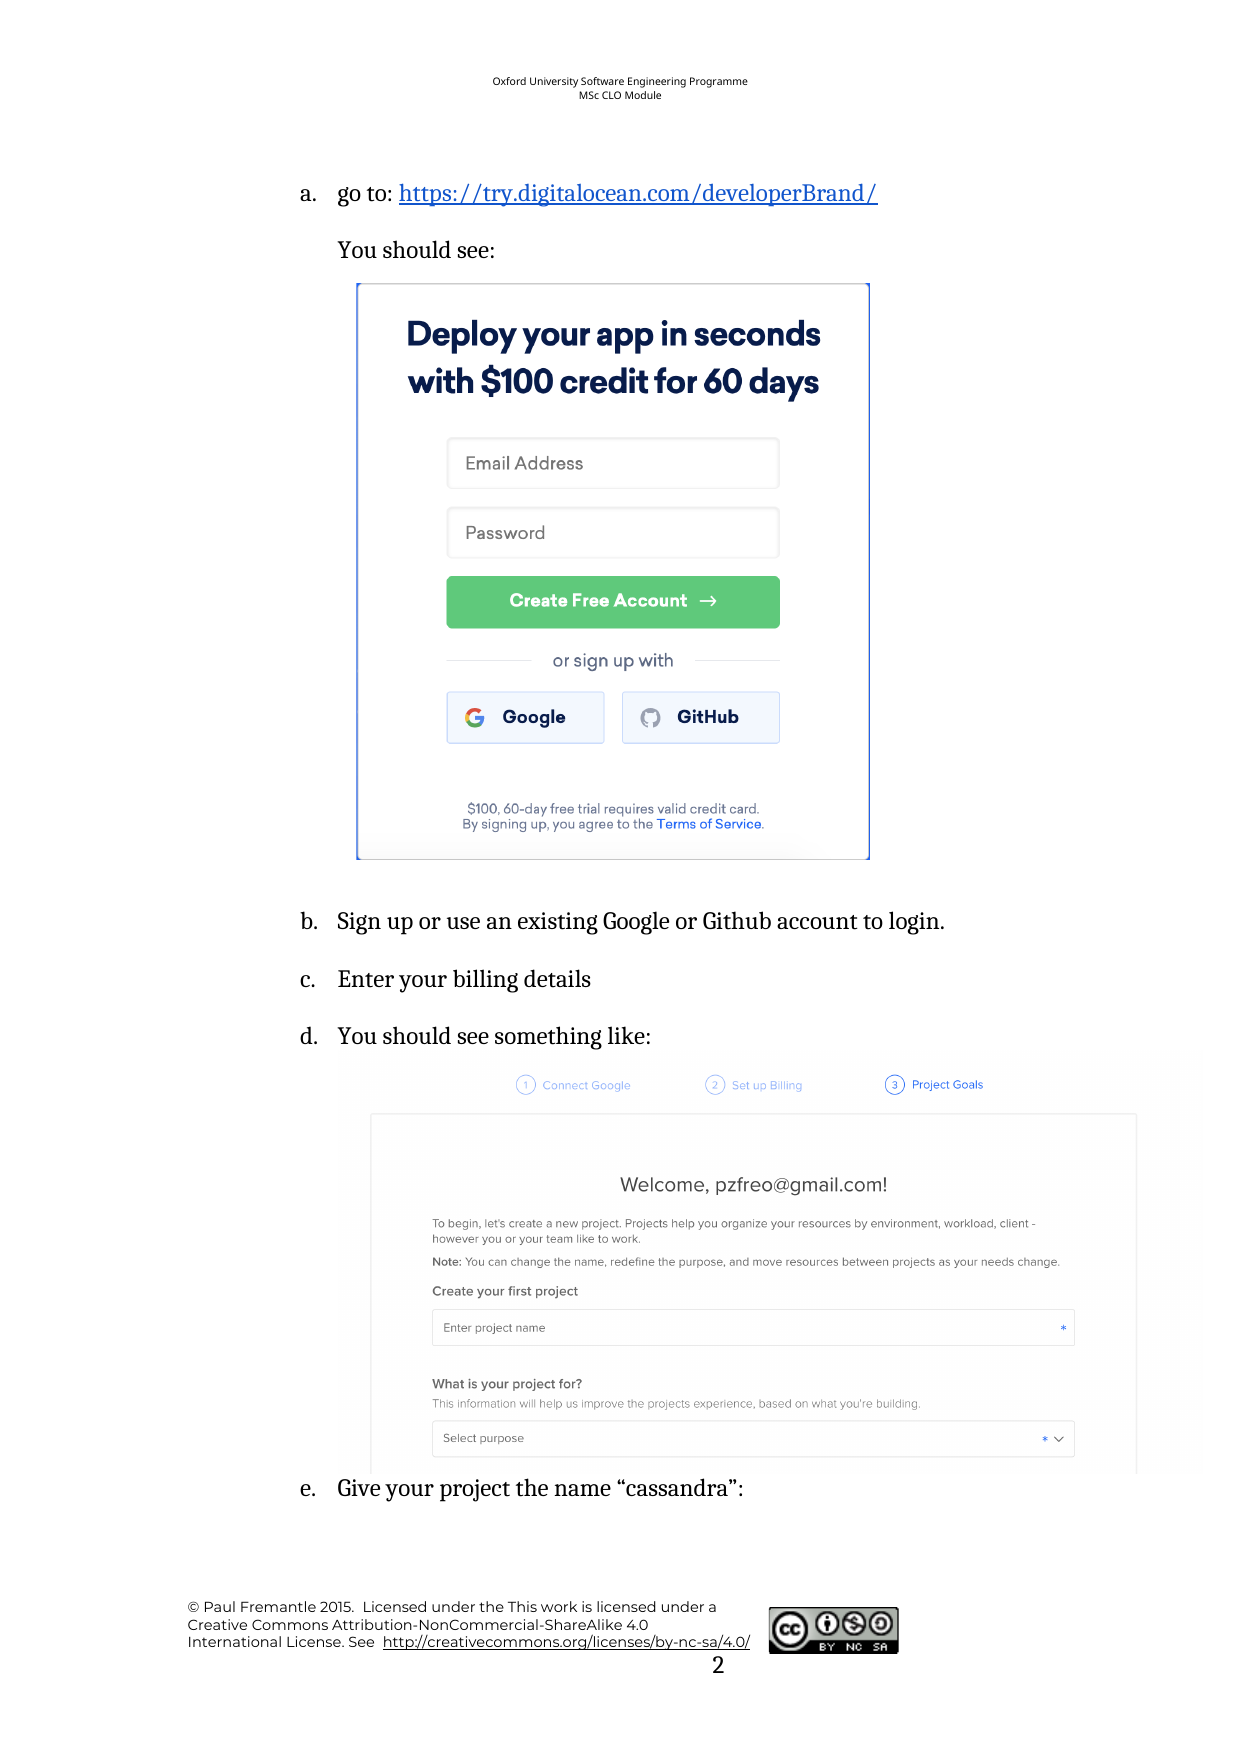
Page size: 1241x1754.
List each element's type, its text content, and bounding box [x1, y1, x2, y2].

picture [356, 283, 870, 860]
list go to: https://try.digitalocean.com/developerBrand/ [300, 179, 1053, 207]
list Give your project the name “cassandra”: [300, 1474, 1053, 1502]
text You should see: [337, 207, 1053, 265]
picture [768, 1607, 899, 1654]
list Sign up or use an existing Google or Github account to login. [300, 907, 1053, 964]
picture [337, 1050, 1203, 1474]
list Enter your billing details [300, 964, 1053, 1022]
